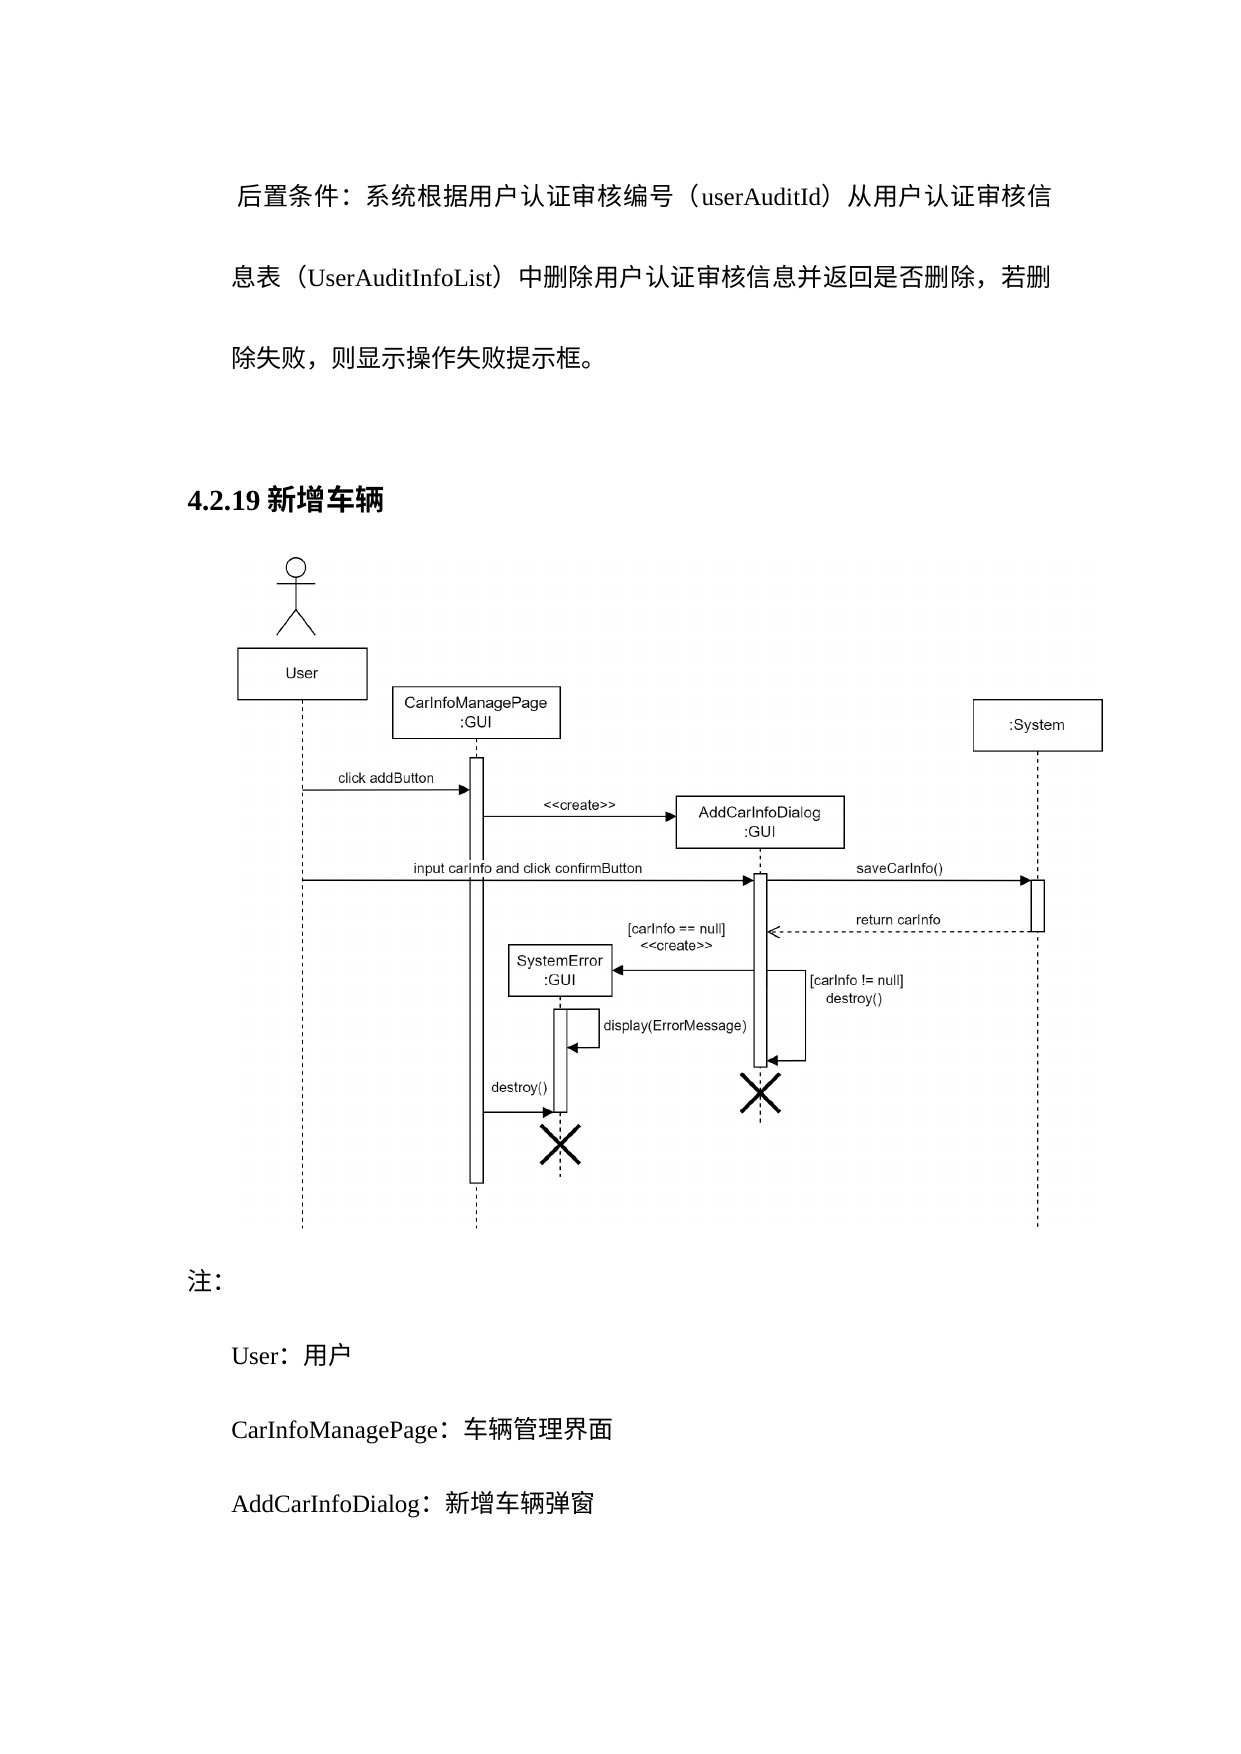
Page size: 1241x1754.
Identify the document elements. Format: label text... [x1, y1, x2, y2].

text CarInfoManagePage：车辆管理界面 [187, 1395, 1053, 1460]
text AddCarInfoDialog：新增车辆弹窗 [187, 1469, 1053, 1534]
text User：用户 [187, 1321, 1053, 1386]
text 后置条件：系统根据用户认证审核编号（userAuditId）从用户认证审核信息表（UserAuditInfoList）中删除用户认证审核信息并返回是否删除，若删除失败，则显示操作失败提示框。 [231, 162, 1053, 389]
subtitle 新增车辆 [187, 465, 1053, 530]
text 注： [187, 1247, 1053, 1312]
picture [237, 557, 1103, 1230]
